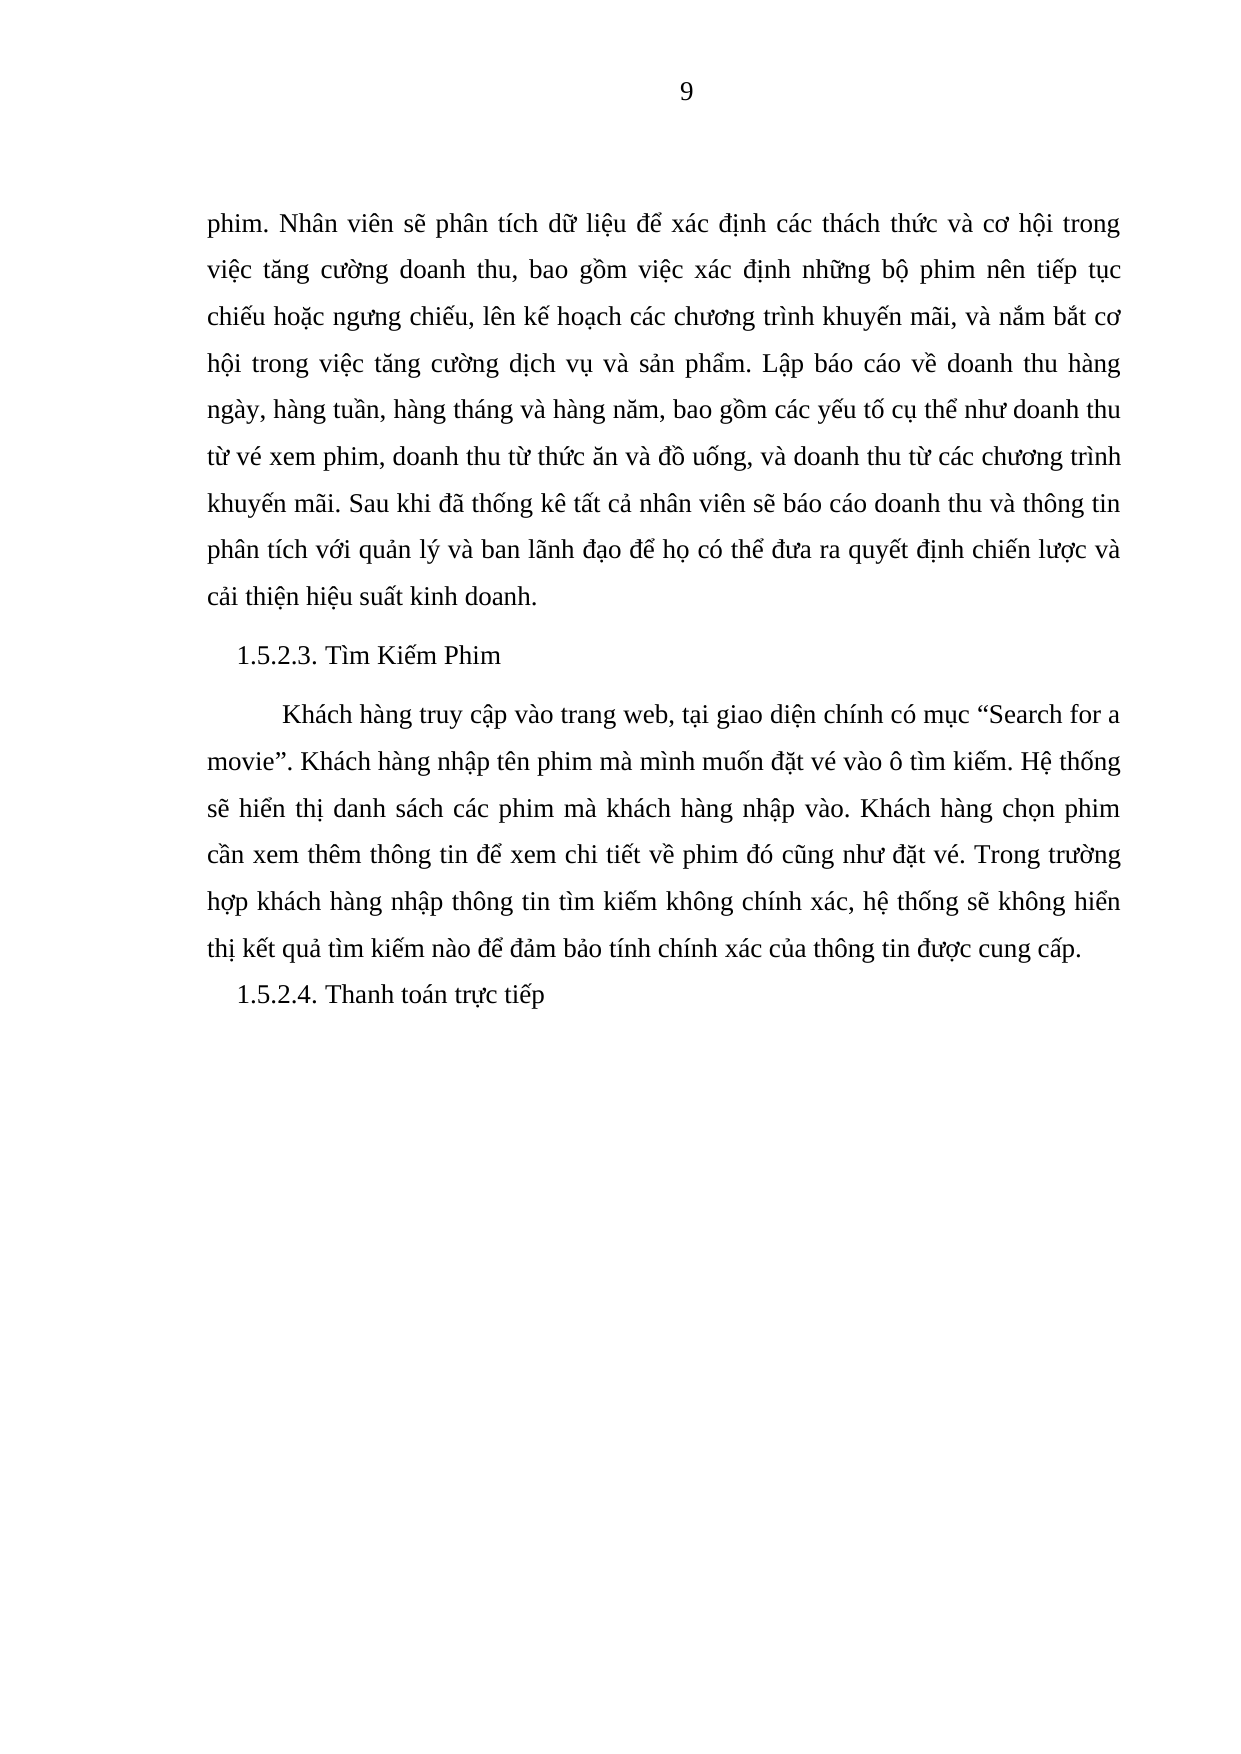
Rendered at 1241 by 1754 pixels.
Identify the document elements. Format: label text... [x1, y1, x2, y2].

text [207, 207, 1122, 611]
subtitle Tìm Kiếm Phim [236, 639, 1122, 670]
subtitle Thanh toán trực tiếp [236, 978, 1122, 1009]
text Khách hàng truy cập vào trang web, tại giao diện chính có mục “Search for a movie”. Khách hàng nhập tên phim mà mình muốn đặt vé vào ô tìm kiếm. Hệ thống sẽ hiển thị danh sách các phim mà khách hàng nhập vào. Khách hàng chọn phim cần xem thêm thông tin để xem chi tiết về phim đó cũng như đặt vé. Trong trường hợp khách hàng nhập thông tin tìm kiếm không chính xác, hệ thống sẽ không hiển thị kết quả tìm kiếm nào để đảm bảo tính chính xác của thông tin được cung cấp. [207, 698, 1122, 963]
